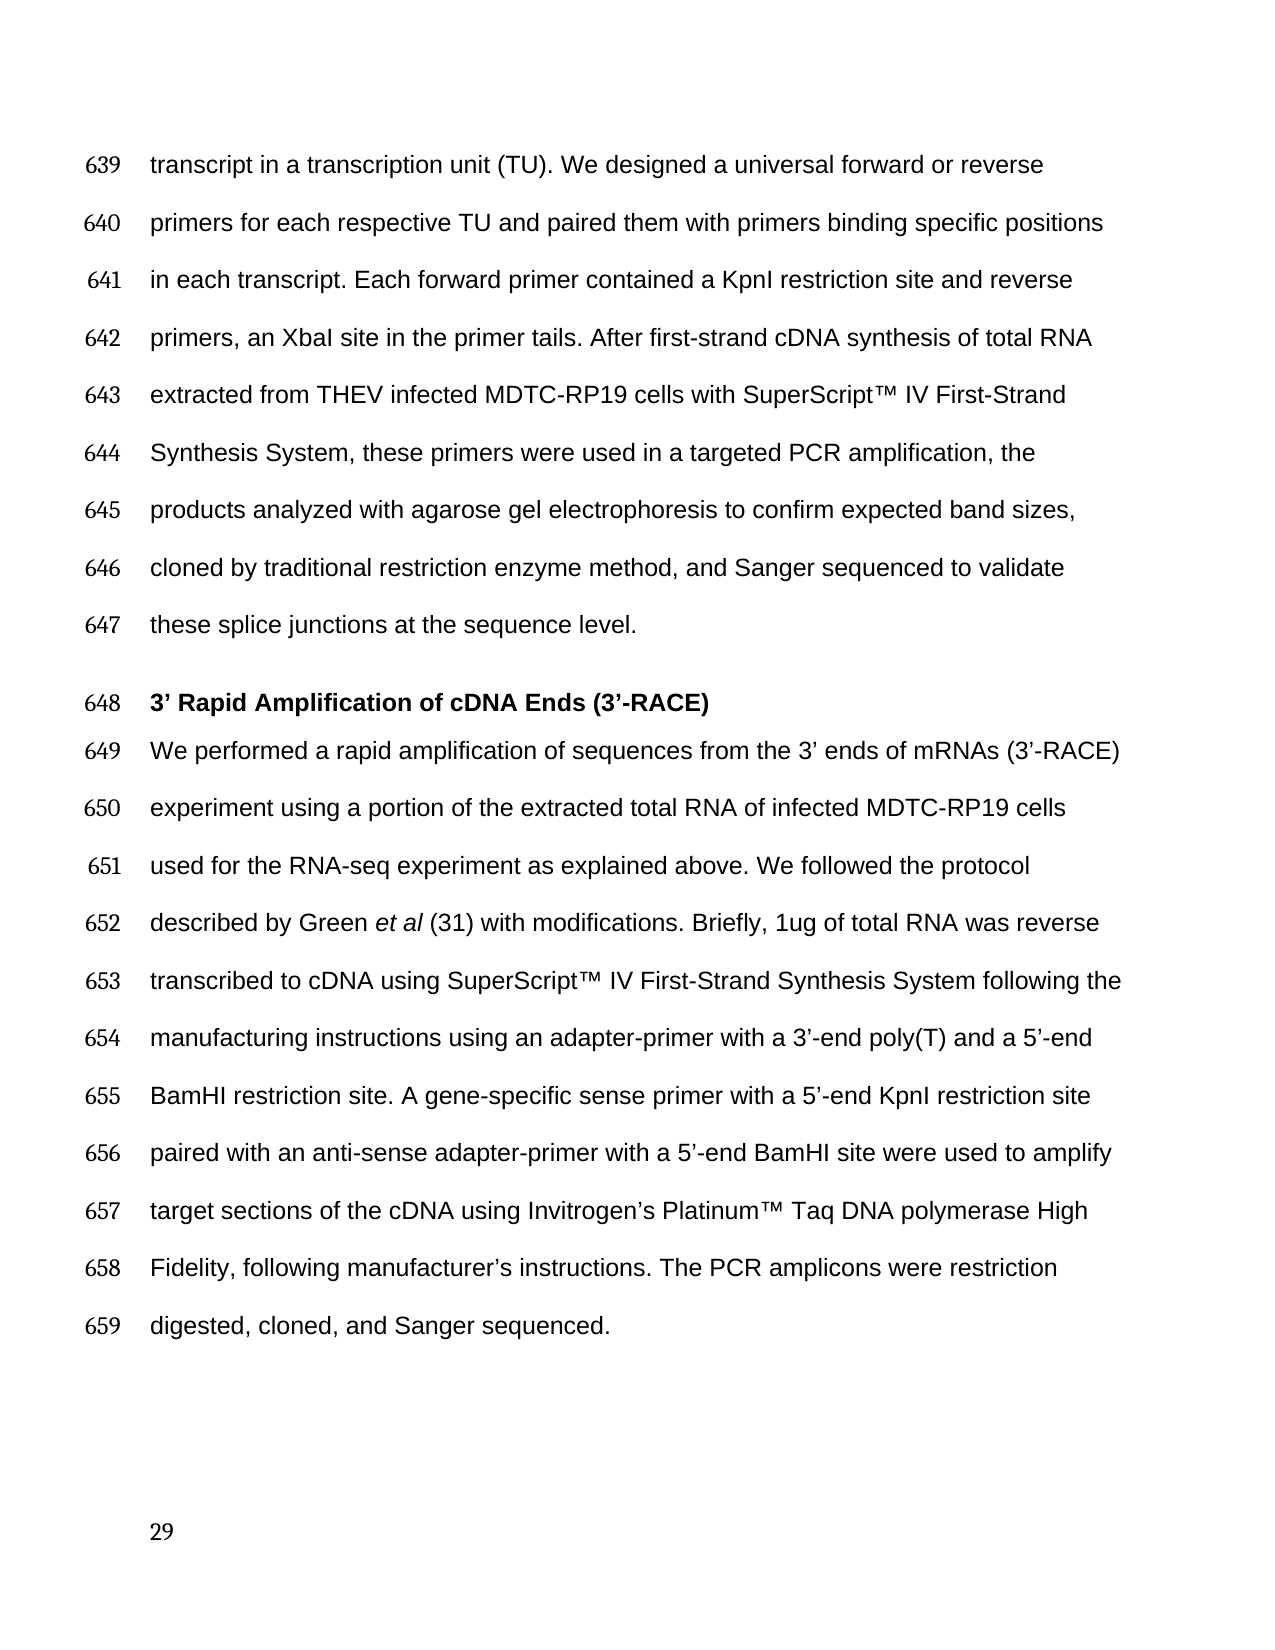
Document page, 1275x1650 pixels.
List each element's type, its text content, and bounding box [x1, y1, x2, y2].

subtitle 3’ Rapid Amplification of cDNA Ends (3’-RACE) [150, 688, 1125, 717]
text We performed a rapid amplification of sequences from the 3’ ends of mRNAs (3’-RACE) experiment using a portion of the extracted total RNA of infected MDTC-RP19 cells used for the RNA-seq experiment as explained above. We followed the protocol described by Green et al (31) with modifications. Briefly, 1ug of total RNA was reverse transcribed to cDNA using SuperScript™ IV First-Strand Synthesis System following the manufacturing instructions using an adapter-primer with a 3’-end poly(T) and a 5’-end BamHI restriction site. A gene-specific sense primer with a 5’-end KpnI restriction site paired with an anti-sense adapter-primer with a 5’-end BamHI site were used to amplify target sections of the cDNA using Invitrogen’s Platinum™ Taq DNA polymerase High Fidelity, following manufacturer’s instructions. The PCR amplicons were restriction digested, cloned, and Sanger sequenced. [150, 736, 1125, 1339]
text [150, 150, 1125, 639]
